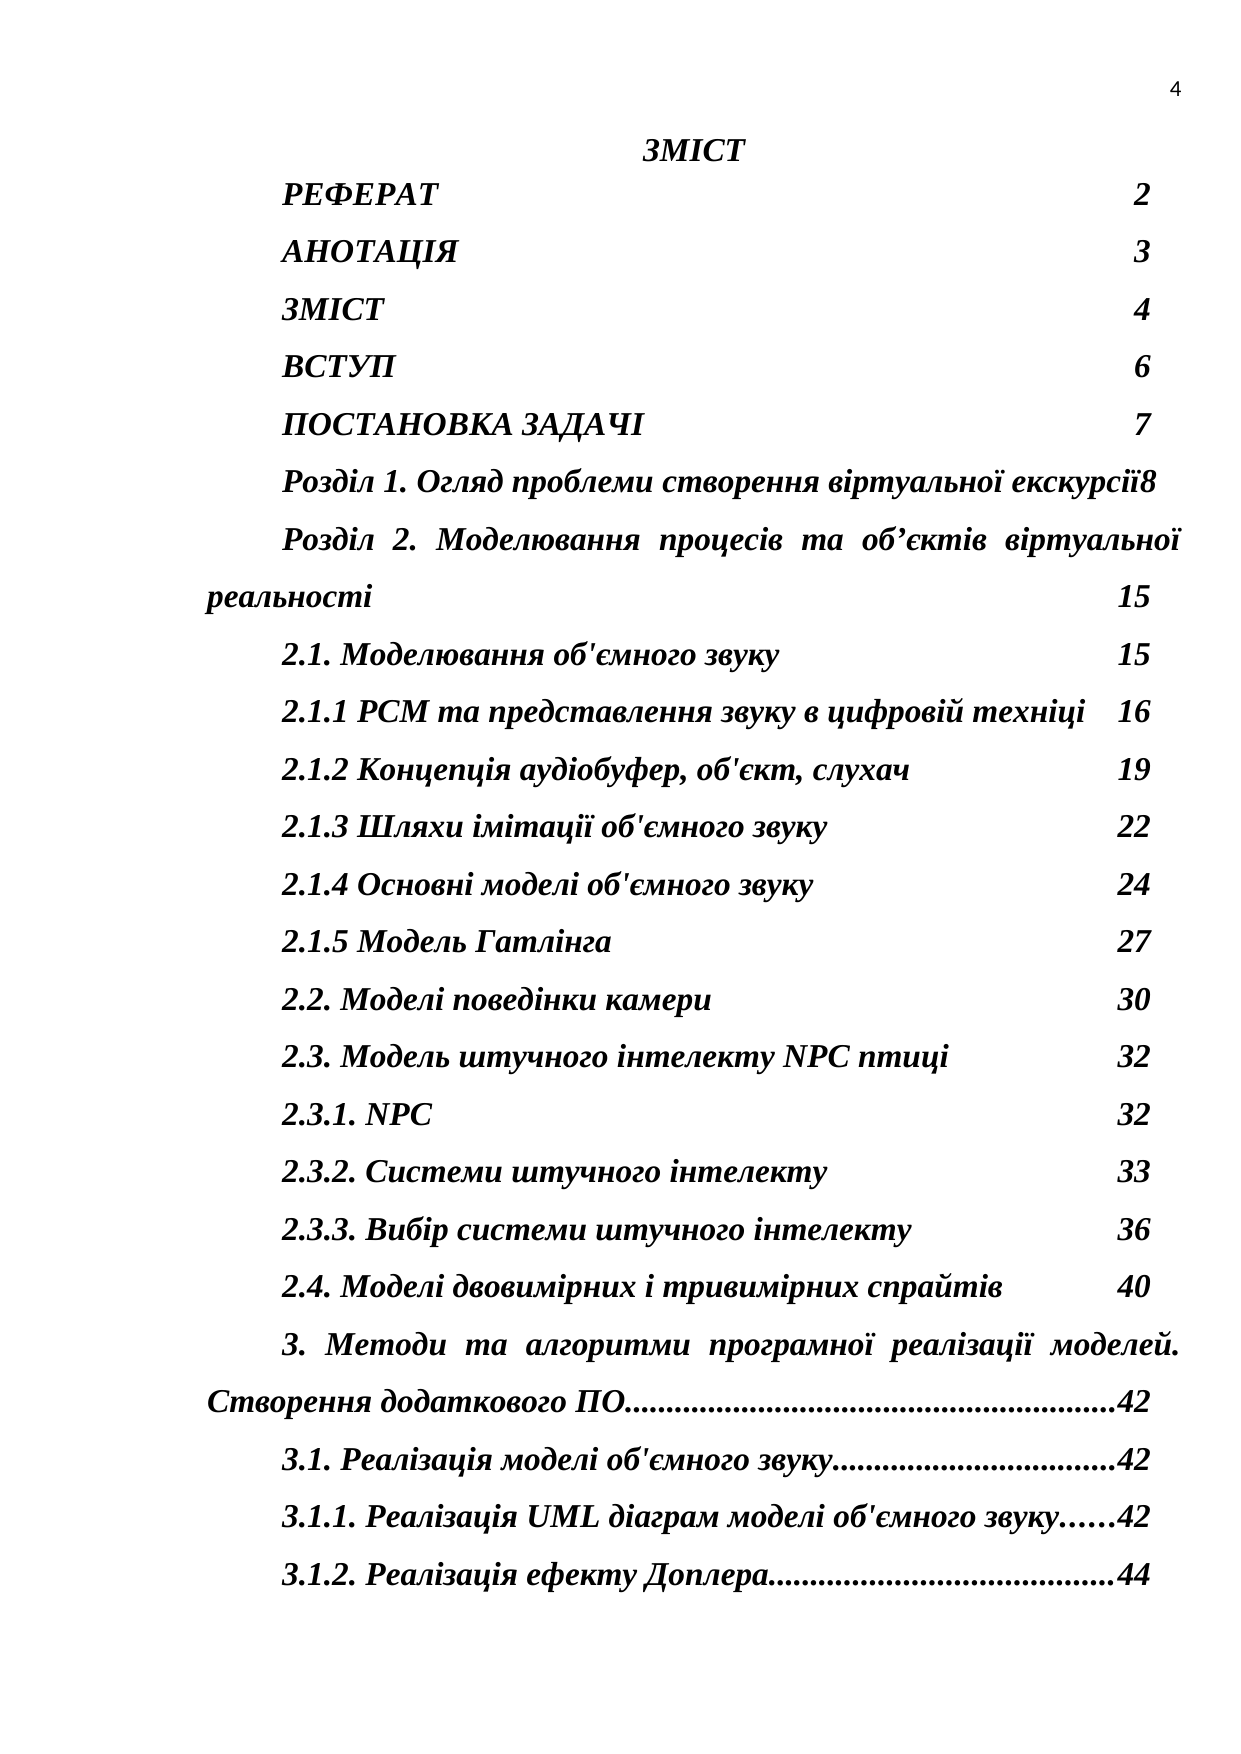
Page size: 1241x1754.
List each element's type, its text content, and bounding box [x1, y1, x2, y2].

text 2.1. Моделювання об'ємного звуку 15 [207, 634, 1181, 672]
text 2.3.3. Вибір системи штучного інтелекту 36 [207, 1209, 1181, 1247]
text ПОСТАНОВКА ЗАДАЧІ 7 [207, 404, 1181, 442]
text 2.3.1. NPC 32 [207, 1094, 1181, 1132]
text ВСТУП 6 [207, 346, 1181, 385]
text 2.1.3 Шляхи імітації об'ємного звуку 22 [207, 806, 1181, 845]
text 3.1. Реалізація моделі об'ємного звуку 42 [207, 1439, 1181, 1477]
text ЗМІСТ 4 [207, 289, 1181, 327]
subtitle ЗМІСТ [207, 130, 1181, 168]
text АНОТАЦІЯ 3 [207, 231, 1181, 270]
text 2.2. Моделі поведінки камери 30 [207, 979, 1181, 1017]
text 3.1.1. Реалізація UML діаграм моделі об'ємного звуку 42 [207, 1496, 1181, 1535]
text 2.1.5 Модель Гатлінга 27 [207, 921, 1181, 960]
text Розділ 2. Моделювання процесів та об’єктів віртуальної реальності 15 [207, 519, 1181, 615]
text 2.3. Модель штучного інтелекту NPC птиці 32 [207, 1036, 1181, 1075]
text РЕФЕРАТ 2 [207, 174, 1181, 212]
text 2.1.1 PCM та представлення звуку в цифровій техніці 16 [207, 691, 1181, 730]
text 2.1.2 Концепція аудіобуфер, об'єкт, слухач 19 [207, 749, 1181, 787]
text 2.3.2. Системи штучного інтелекту 33 [207, 1151, 1181, 1190]
text 2.4. Моделі двовимірних і тривимірних спрайтів 40 [207, 1266, 1181, 1305]
text Розділ 1. Огляд проблеми створення віртуальної екскурсії 8 [207, 461, 1181, 500]
text 3. Методи та алгоритми програмної реалізації моделей. Створення додаткового ПО. 42 [207, 1324, 1181, 1420]
text 2.1.4 Основні моделі об'ємного звуку 24 [207, 864, 1181, 902]
text 3.1.2. Реалізація ефекту Доплера 44 [207, 1554, 1181, 1592]
